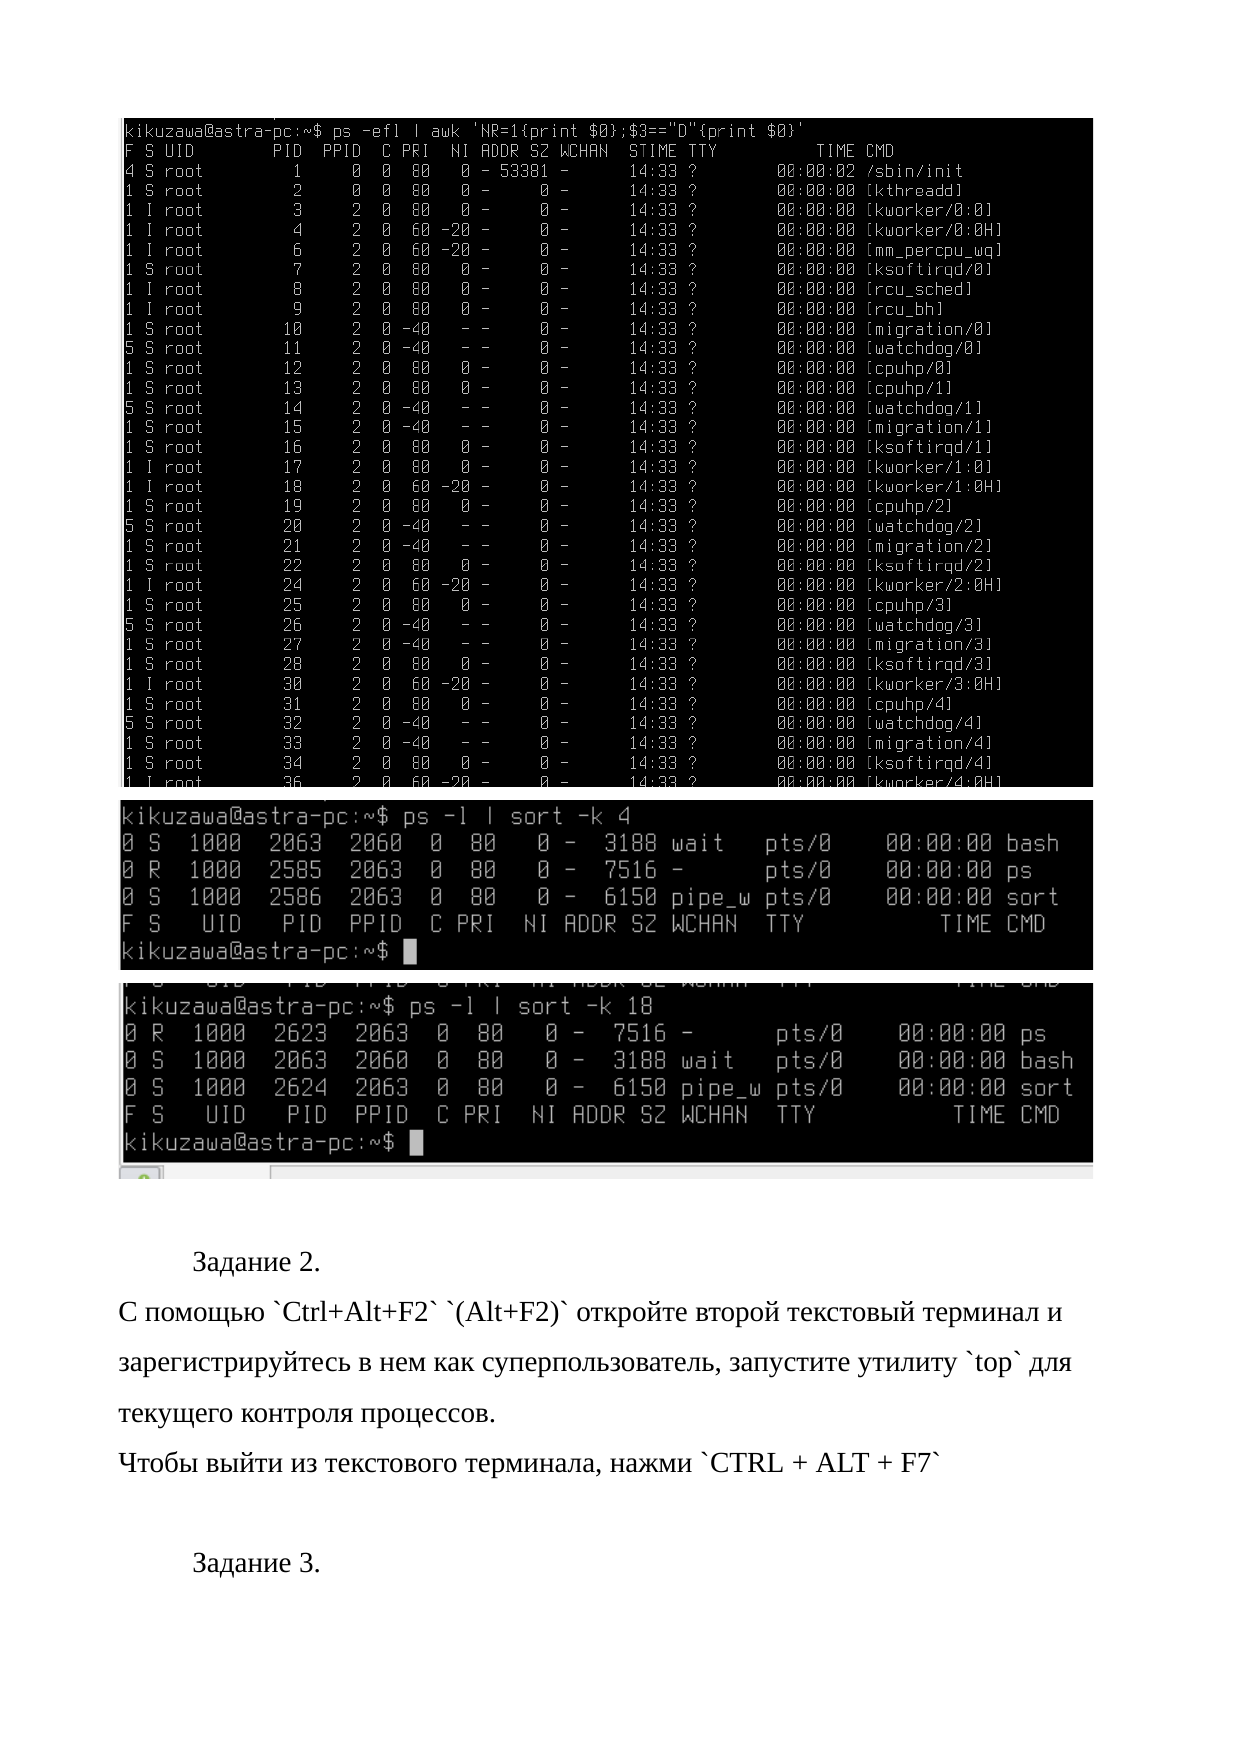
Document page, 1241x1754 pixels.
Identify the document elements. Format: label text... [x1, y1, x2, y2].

text Чтобы выйти из текстового терминала, нажми `CTRL + ALT + F7` [118, 1445, 1122, 1478]
text Задание 3. [118, 1546, 1122, 1579]
text С помощью `Ctrl+Alt+F2` `(Alt+F2)` откройте второй текстовый терминал и зарегистрируйтесь в нем как суперпользователь, запустите утилиту `top` для текущего контроля процессов. [118, 1294, 1122, 1428]
text Задание 2. [118, 1244, 1122, 1277]
picture [118, 800, 1094, 970]
picture [118, 118, 1094, 787]
picture [118, 983, 1094, 1179]
